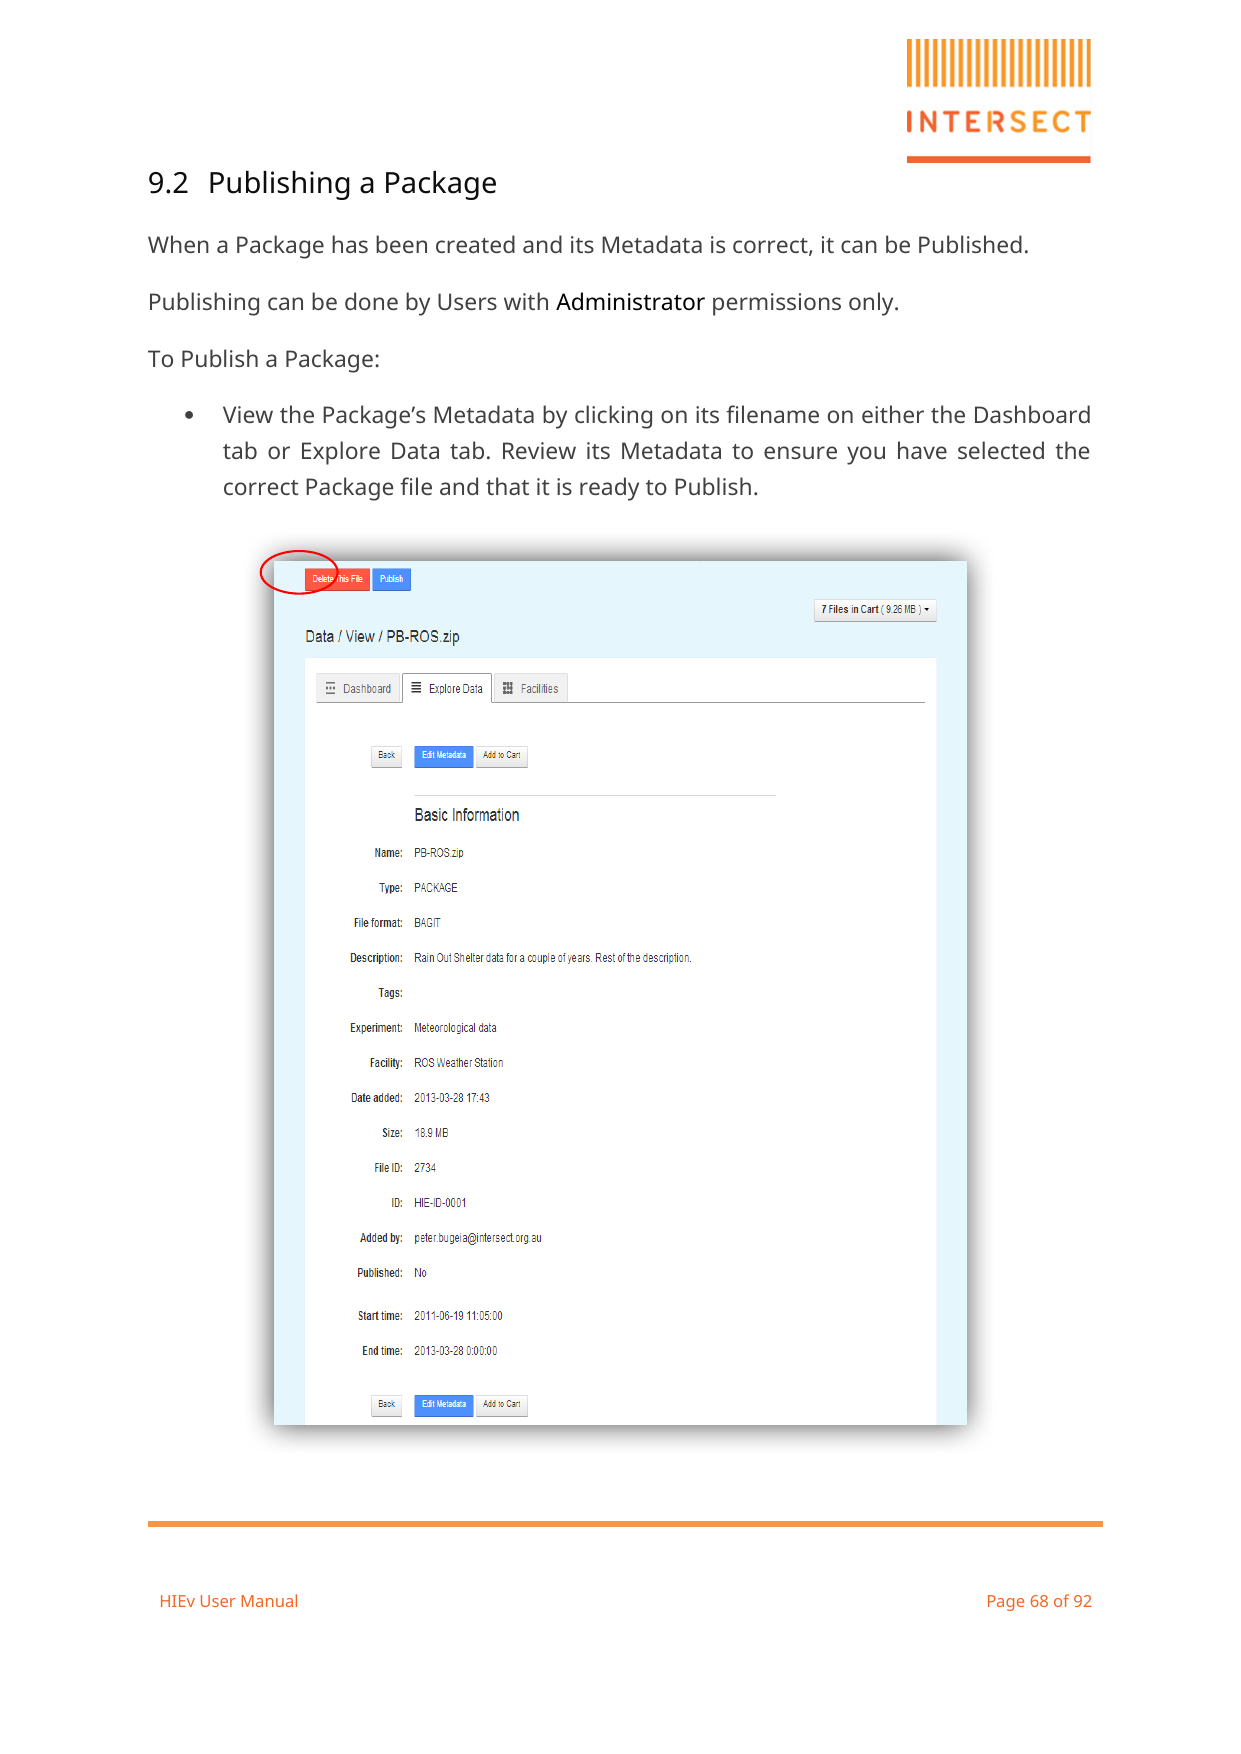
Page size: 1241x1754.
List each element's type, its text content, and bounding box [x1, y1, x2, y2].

text To Publish a Package: [148, 342, 1092, 374]
picture [905, 37, 1093, 165]
text Publishing can be done by Users with Administrator permissions only. [148, 286, 1092, 317]
picture [274, 561, 967, 1425]
list View the Package’s Metadata by clicking on its filename on either the Dashboard tab or Explore Data tab. Review its Metadata to ensure you have selected the correct Package file and that it is ready to Publish. [185, 399, 1092, 502]
subtitle Publishing a Package [148, 162, 1092, 202]
picture [274, 561, 336, 592]
text When a Package has been created and its Metadata is correct, it can be Published. [148, 229, 1092, 260]
